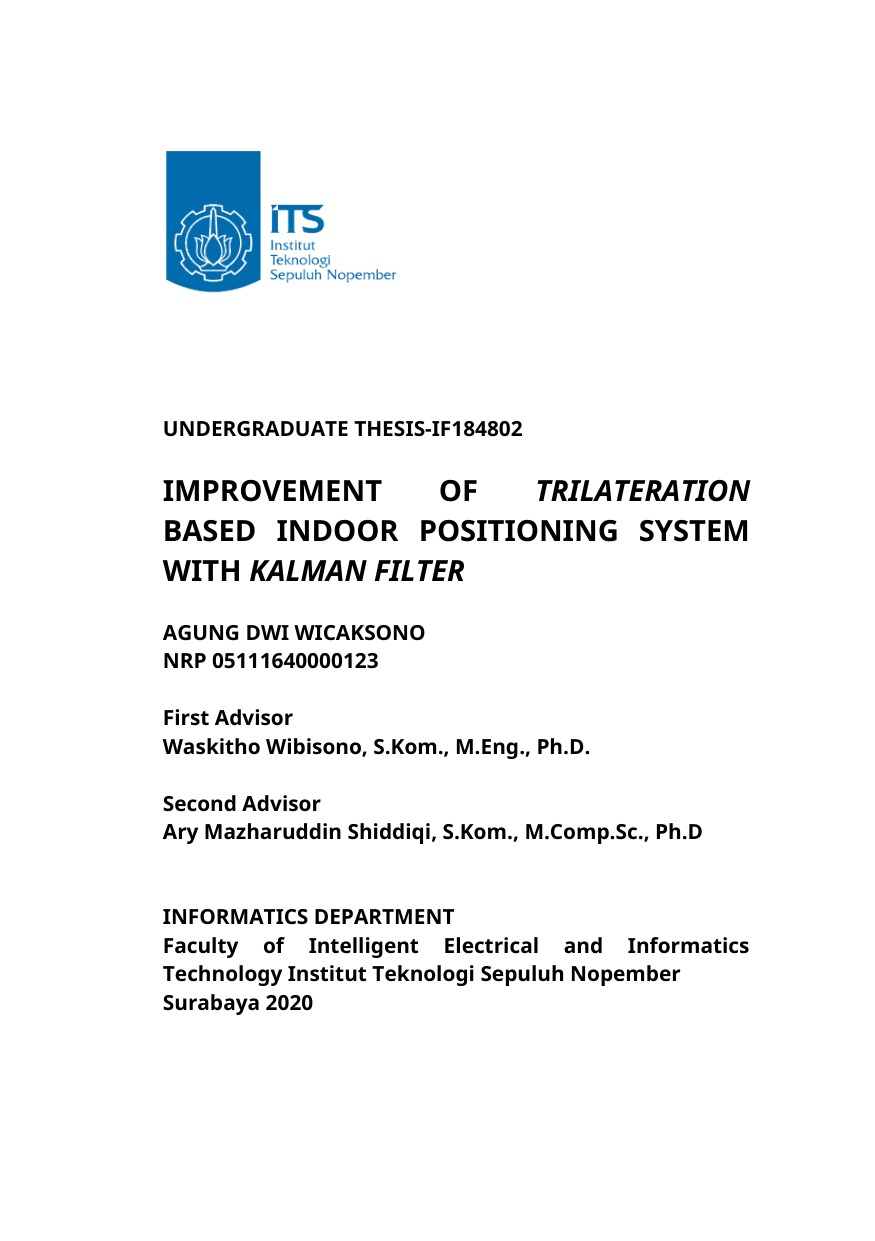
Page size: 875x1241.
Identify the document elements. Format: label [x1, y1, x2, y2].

picture [157, 147, 418, 296]
